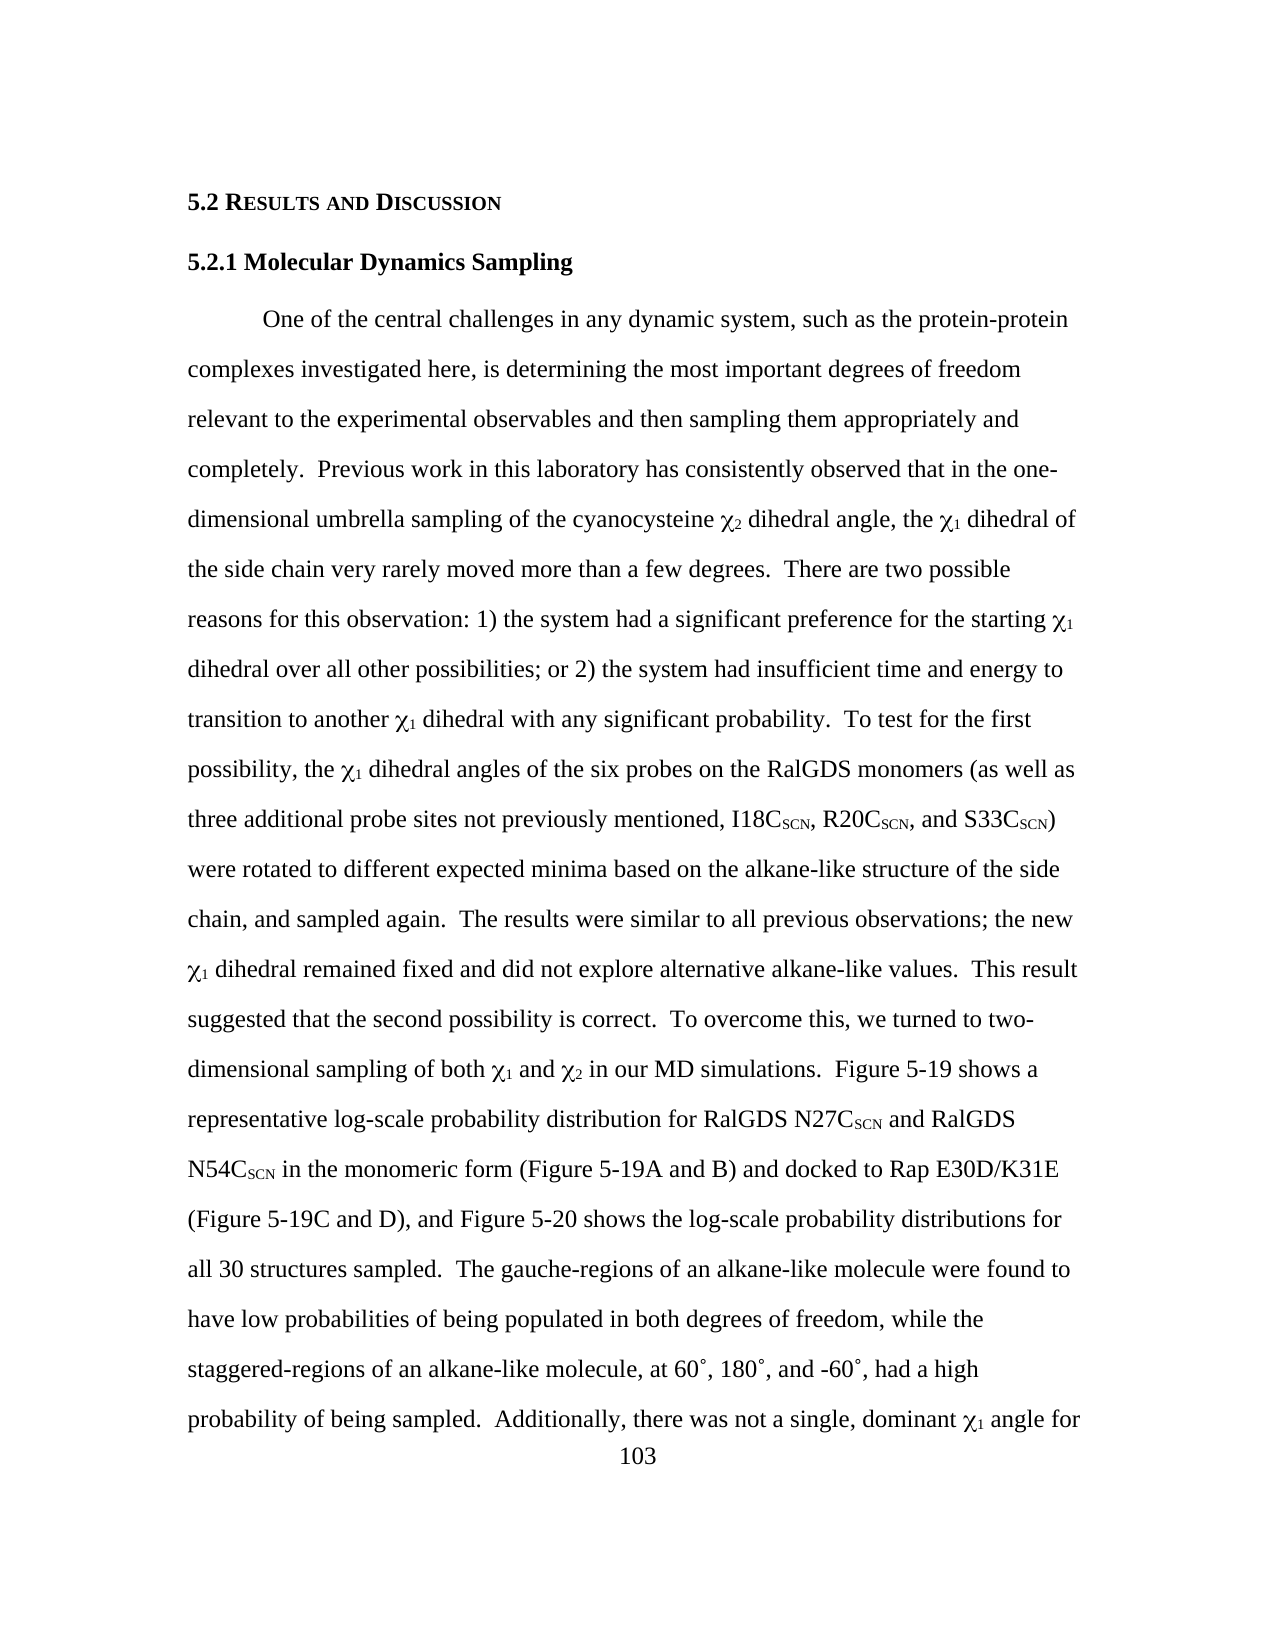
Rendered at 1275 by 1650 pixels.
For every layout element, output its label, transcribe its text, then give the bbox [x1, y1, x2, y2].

subtitle Results and Discussion [187, 187, 1087, 216]
subtitle Molecular Dynamics Sampling [187, 247, 1087, 276]
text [187, 282, 1087, 1432]
